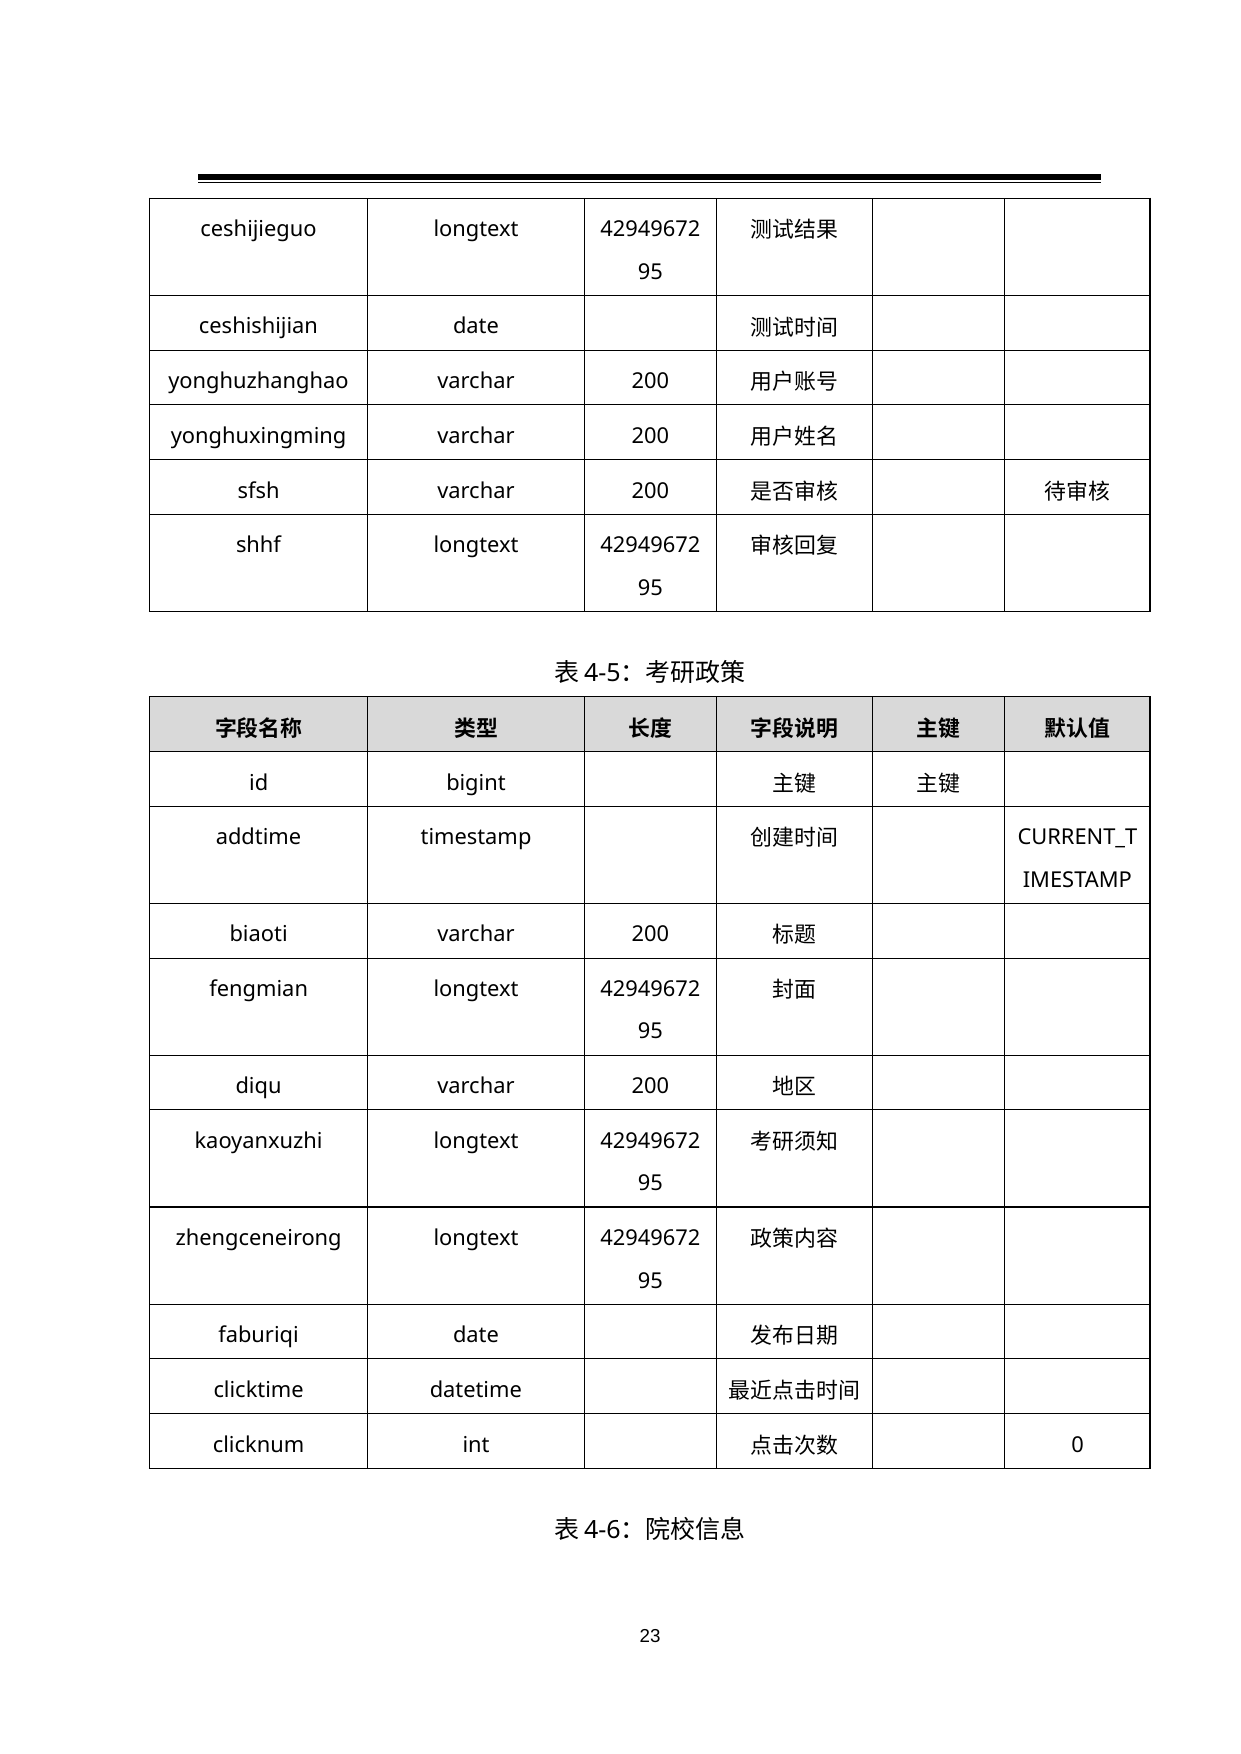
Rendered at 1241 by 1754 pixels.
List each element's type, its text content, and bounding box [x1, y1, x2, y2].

table_cell [1005, 1305, 1149, 1358]
table_cell 最近点击时间 [717, 1359, 872, 1413]
table_cell 4294967295 [585, 959, 716, 1054]
table_cell 用户姓名 [717, 405, 872, 459]
table_cell 主键 [717, 752, 872, 806]
table_cell [873, 1208, 1004, 1304]
table_cell 是否审核 [717, 460, 872, 514]
table_cell 审核回复 [717, 515, 872, 611]
table_cell CURRENT_TIMESTAMP [1005, 807, 1149, 903]
table_cell [1005, 959, 1149, 1054]
table_cell longtext [368, 1110, 584, 1206]
table_cell faburiqi [150, 1305, 367, 1358]
table_cell [585, 807, 716, 903]
table_cell 用户账号 [717, 351, 872, 404]
table_cell [873, 807, 1004, 903]
table_cell 待审核 [1005, 460, 1149, 514]
table_cell [873, 515, 1004, 611]
table_cell [873, 1110, 1004, 1206]
table_cell 发布日期 [717, 1305, 872, 1358]
table_cell datetime [368, 1359, 584, 1413]
table_cell [873, 1359, 1004, 1413]
table_cell varchar [368, 904, 584, 957]
table_cell [873, 959, 1004, 1054]
table_header 主键 [873, 697, 1004, 751]
table_cell [873, 1056, 1004, 1109]
table_cell 标题 [717, 904, 872, 957]
table_cell [1005, 1359, 1149, 1413]
table_cell 主键 [873, 752, 1004, 806]
table_cell [1005, 296, 1149, 349]
table_cell 测试结果 [717, 199, 872, 295]
table_header 默认值 [1005, 697, 1149, 751]
table_cell [873, 1305, 1004, 1358]
table_cell 创建时间 [717, 807, 872, 903]
table_cell id [150, 752, 367, 806]
table_cell 地区 [717, 1056, 872, 1109]
table_cell longtext [368, 1208, 584, 1304]
table_cell bigint [368, 752, 584, 806]
table_cell [1005, 405, 1149, 459]
table_cell 200 [585, 405, 716, 459]
table_cell varchar [368, 1056, 584, 1109]
table_cell yonghuzhanghao [150, 351, 367, 404]
table_cell addtime [150, 807, 367, 903]
table_header 类型 [368, 697, 584, 751]
table_cell [585, 296, 716, 349]
table_cell int [368, 1414, 584, 1468]
table_cell [1005, 351, 1149, 404]
table_cell biaoti [150, 904, 367, 957]
table_cell [585, 752, 716, 806]
table_cell varchar [368, 460, 584, 514]
text 表4-6：院校信息 [207, 1509, 1093, 1546]
table_cell varchar [368, 351, 584, 404]
table_cell 考研须知 [717, 1110, 872, 1206]
table_cell [1005, 199, 1149, 295]
table_cell longtext [368, 515, 584, 611]
table_cell [873, 405, 1004, 459]
table_cell [1005, 1110, 1149, 1206]
table_cell [873, 1414, 1004, 1468]
text 表4-5：考研政策 [207, 653, 1093, 689]
table_cell 0 [1005, 1414, 1149, 1468]
table_cell 200 [585, 904, 716, 957]
table_cell [1005, 904, 1149, 957]
table_cell [1005, 515, 1149, 611]
table_header 长度 [585, 697, 716, 751]
table_cell sfsh [150, 460, 367, 514]
table_cell longtext [368, 199, 584, 295]
table_cell longtext [368, 959, 584, 1054]
table_cell 4294967295 [585, 1110, 716, 1206]
table_header 字段说明 [717, 697, 872, 751]
table_cell [585, 1414, 716, 1468]
table_cell [873, 460, 1004, 514]
table_cell kaoyanxuzhi [150, 1110, 367, 1206]
table_cell 封面 [717, 959, 872, 1054]
table_cell [585, 1305, 716, 1358]
table_cell clicknum [150, 1414, 367, 1468]
table_cell 点击次数 [717, 1414, 872, 1468]
table_cell 4294967295 [585, 199, 716, 295]
table_cell 200 [585, 351, 716, 404]
table_cell 4294967295 [585, 1208, 716, 1304]
table_cell [1005, 1208, 1149, 1304]
table_cell shhf [150, 515, 367, 611]
table_cell ceshijieguo [150, 199, 367, 295]
table_cell [585, 1359, 716, 1413]
table_cell [873, 296, 1004, 349]
table_cell diqu [150, 1056, 367, 1109]
table_cell 200 [585, 460, 716, 514]
table_cell 200 [585, 1056, 716, 1109]
table_cell varchar [368, 405, 584, 459]
table_cell clicktime [150, 1359, 367, 1413]
table_cell [1005, 1056, 1149, 1109]
table_cell [873, 199, 1004, 295]
table_header 字段名称 [150, 697, 367, 751]
table_cell ceshishijian [150, 296, 367, 349]
table_cell 政策内容 [717, 1208, 872, 1304]
table_cell timestamp [368, 807, 584, 903]
table_cell [873, 351, 1004, 404]
table_cell date [368, 1305, 584, 1358]
table_cell fengmian [150, 959, 367, 1054]
table_cell 测试时间 [717, 296, 872, 349]
table_cell 4294967295 [585, 515, 716, 611]
table_cell [1005, 752, 1149, 806]
table_cell zhengceneirong [150, 1208, 367, 1304]
table_cell [873, 904, 1004, 957]
table_cell yonghuxingming [150, 405, 367, 459]
table_cell date [368, 296, 584, 349]
